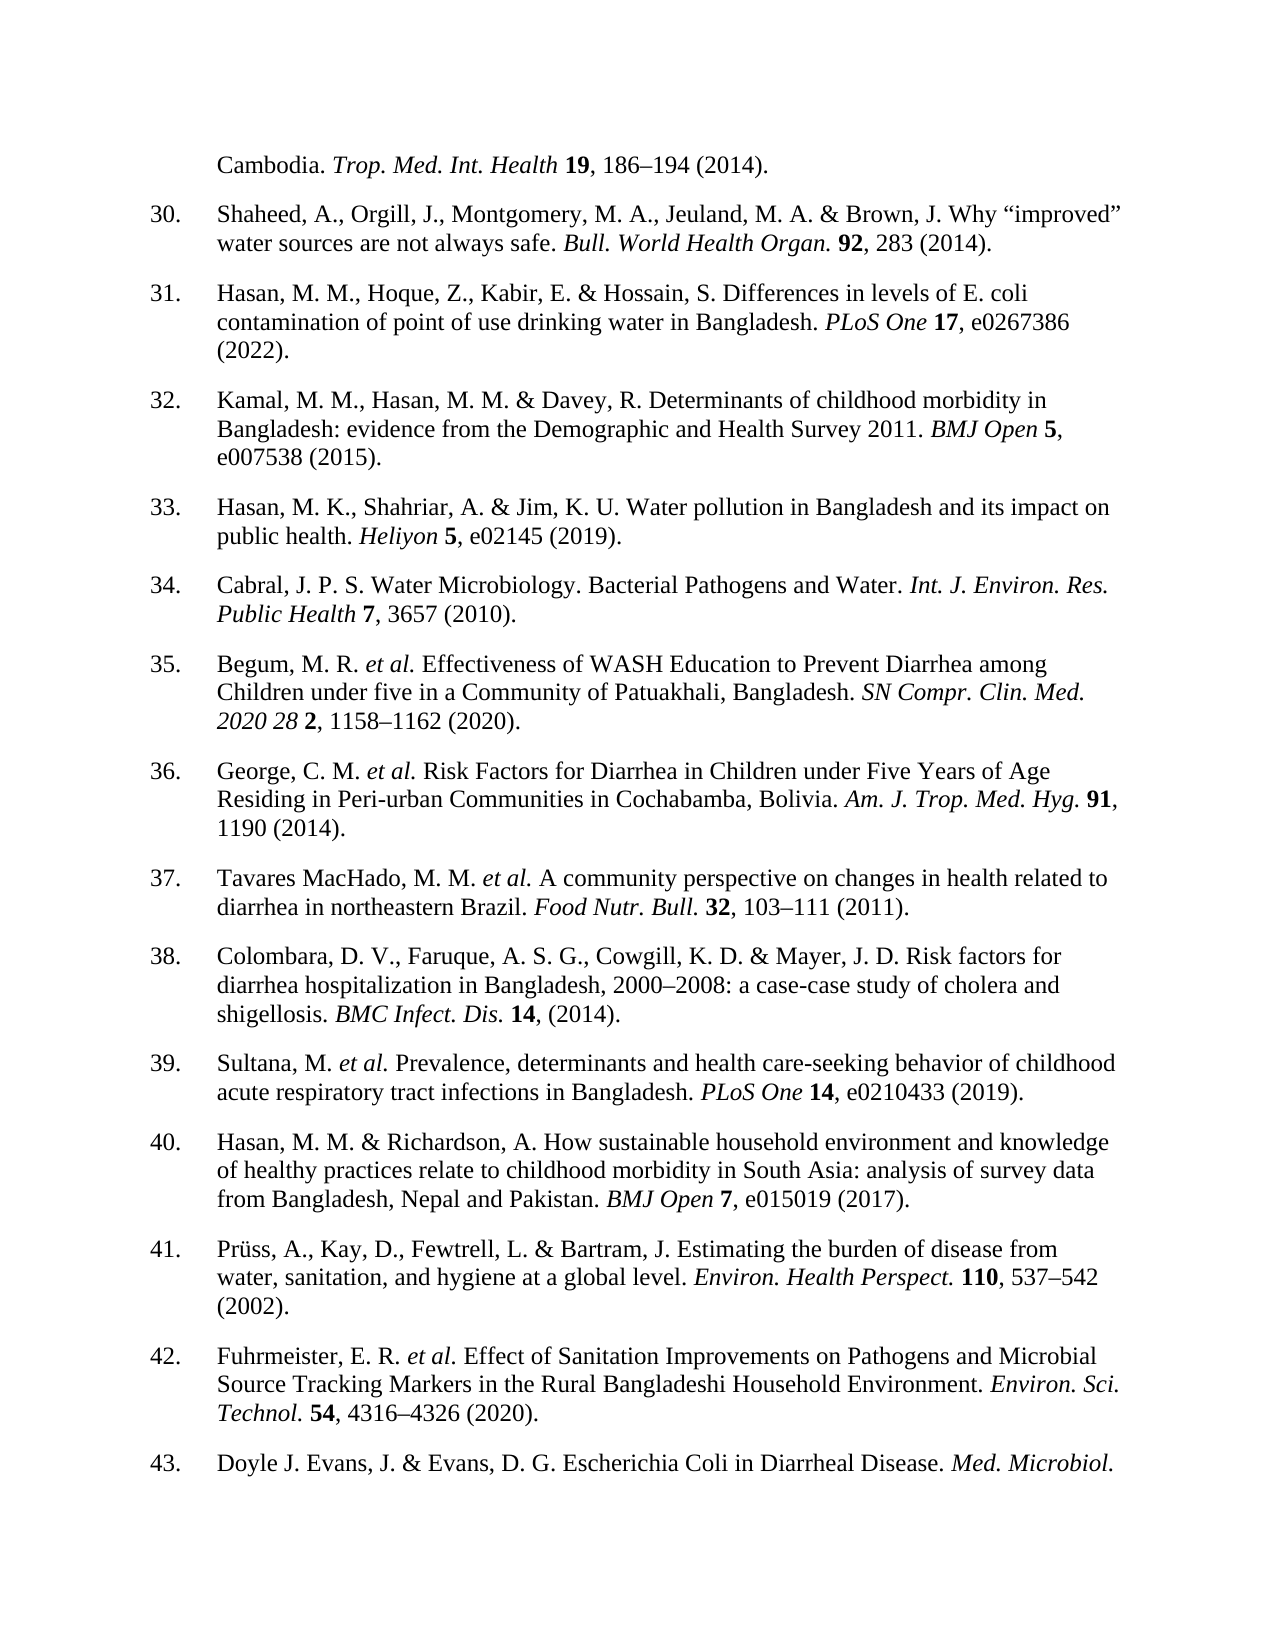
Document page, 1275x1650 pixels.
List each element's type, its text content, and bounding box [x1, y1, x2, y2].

text 35. Begum, M. R. et al. Effectiveness of WASH Education to Prevent Diarrhea among Children under five in a Community of Patuakhali, Bangladesh. SN Compr. Clin. Med. 2020 28 2, 1158–1162 (2020). [150, 649, 1125, 735]
text 31. Hasan, M. M., Hoque, Z., Kabir, E. & Hossain, S. Differences in levels of E. coli contamination of point of use drinking water in Bangladesh. PLoS One 17, e0267386 (2022). [150, 278, 1125, 364]
text 36. George, C. M. et al. Risk Factors for Diarrhea in Children under Five Years of Age Residing in Peri-urban Communities in Cochabamba, Bolivia. Am. J. Trop. Med. Hyg. 91, 1190 (2014). [150, 756, 1125, 842]
text 39. Sultana, M. et al. Prevalence, determinants and health care-seeking behavior of childhood acute respiratory tract infections in Bangladesh. PLoS One 14, e0210433 (2019). [150, 1048, 1125, 1106]
text 38. Colombara, D. V., Faruque, A. S. G., Cowgill, K. D. & Mayer, J. D. Risk factors for diarrhea hospitalization in Bangladesh, 2000–2008: a case-case study of cholera and shigellosis. BMC Infect. Dis. 14, (2014). [150, 941, 1125, 1027]
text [150, 1448, 1125, 1477]
text 37. Tavares MacHado, M. M. et al. A community perspective on changes in health related to diarrhea in northeastern Brazil. Food Nutr. Bull. 32, 103–111 (2011). [150, 863, 1125, 920]
text 40. Hasan, M. M. & Richardson, A. How sustainable household environment and knowledge of healthy practices relate to childhood morbidity in South Asia: analysis of survey data from Bangladesh, Nepal and Pakistan. BMJ Open 7, e015019 (2017). [150, 1127, 1125, 1213]
text 42. Fuhrmeister, E. R. et al. Effect of Sanitation Improvements on Pathogens and Microbial Source Tracking Markers in the Rural Bangladeshi Household Environment. Environ. Sci. Technol. 54, 4316–4326 (2020). [150, 1341, 1125, 1427]
text 41. Prüss, A., Kay, D., Fewtrell, L. & Bartram, J. Estimating the burden of disease from water, sanitation, and hygiene at a global level. Environ. Health Perspect. 110, 537–542 (2002). [150, 1234, 1125, 1320]
text 32. Kamal, M. M., Hasan, M. M. & Davey, R. Determinants of childhood morbidity in Bangladesh: evidence from the Demographic and Health Survey 2011. BMJ Open 5, e007538 (2015). [150, 385, 1125, 471]
text 34. Cabral, J. P. S. Water Microbiology. Bacterial Pathogens and Water. Int. J. Environ. Res. Public Health 7, 3657 (2010). [150, 570, 1125, 628]
text 30. Shaheed, A., Orgill, J., Montgomery, M. A., Jeuland, M. A. & Brown, J. Why “improved” water sources are not always safe. Bull. World Health Organ. 92, 283 (2014). [150, 199, 1125, 257]
text 33. Hasan, M. K., Shahriar, A. & Jim, K. U. Water pollution in Bangladesh and its impact on public health. Heliyon 5, e02145 (2019). [150, 492, 1125, 549]
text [150, 150, 1125, 179]
